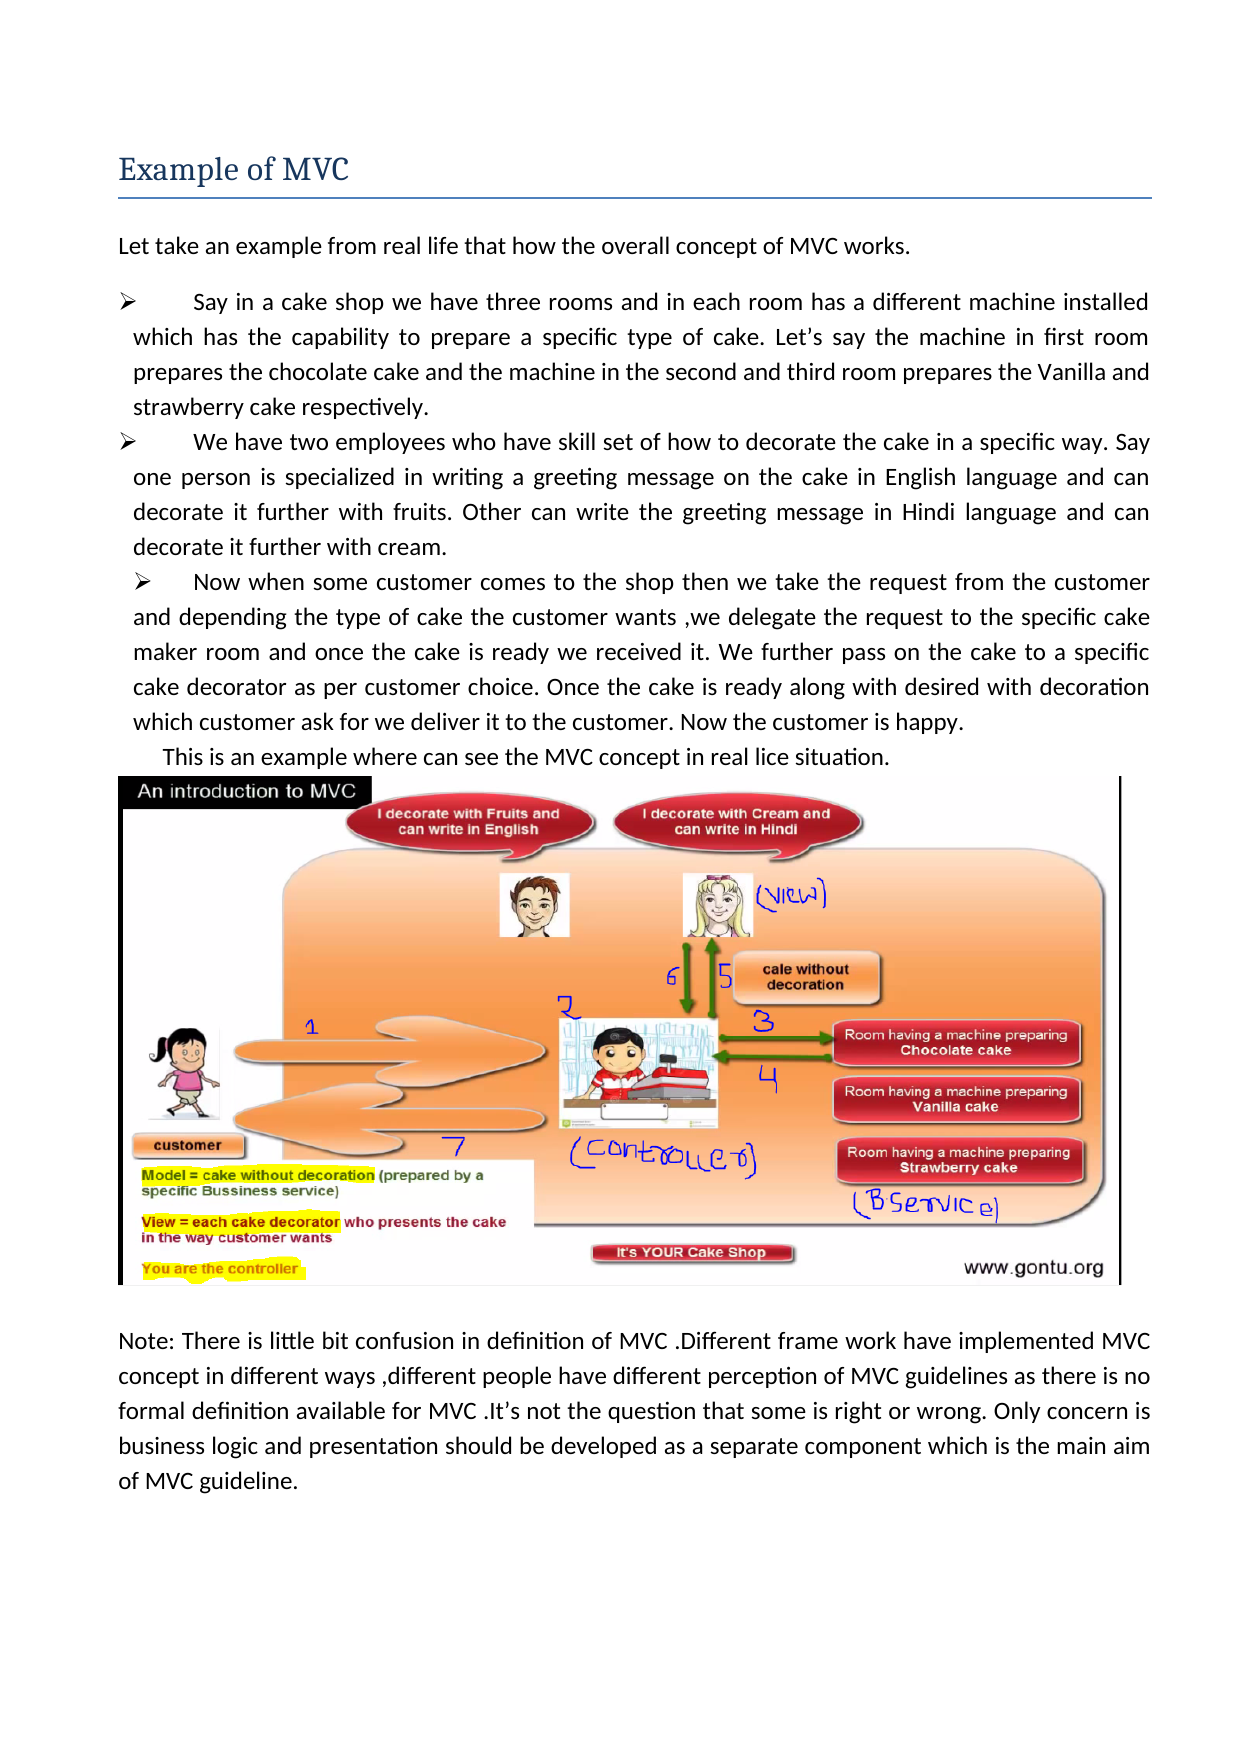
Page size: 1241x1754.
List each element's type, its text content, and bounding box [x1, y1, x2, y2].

picture [118, 776, 1122, 1286]
text Let take an example from real life that how the overall concept of MVC works. [118, 231, 1152, 261]
title Example of MVC [118, 151, 1152, 197]
list We have two employees who have skill set of how to decorate the cake in a specific way. Say one person is specialized in writing a greeting message on the cake in English language and can decorate it further with fruits. Other can write the greeting message in Hindi language and can decorate it further with cream. [118, 426, 1152, 562]
list Say in a cake shop we have three rooms and in each room has a different machine installed which has the capability to prepare a specific type of cake. Let’s say the machine in first room prepares the chocolate cake and the machine in the second and third room prepares the Vanilla and strawberry cake respectively. [118, 286, 1152, 422]
list Note: There is little bit confusion in definition of MVC .Different frame work have implemented MVC concept in different ways ,different people have different perception of MVC guidelines as there is no formal definition available for MVC .It’s not the question that some is right or wrong. Only concern is business logic and presentation should be developed as a separate component which is the main aim of MVC guideline. [118, 1325, 1152, 1495]
list Now when some customer comes to the shop then we take the request from the customer and depending the type of cake the customer wants ,we delegate the request to the specific cake maker room and once the cake is ready we received it. We further pass on the cake to a specific cake decorator as per customer choice. Once the cake is ready along with desired with decoration which customer ask for we deliver it to the customer. Now the customer is happy. [133, 566, 1152, 737]
list This is an example where can see the MVC concept in real lice situation. [162, 741, 1152, 772]
